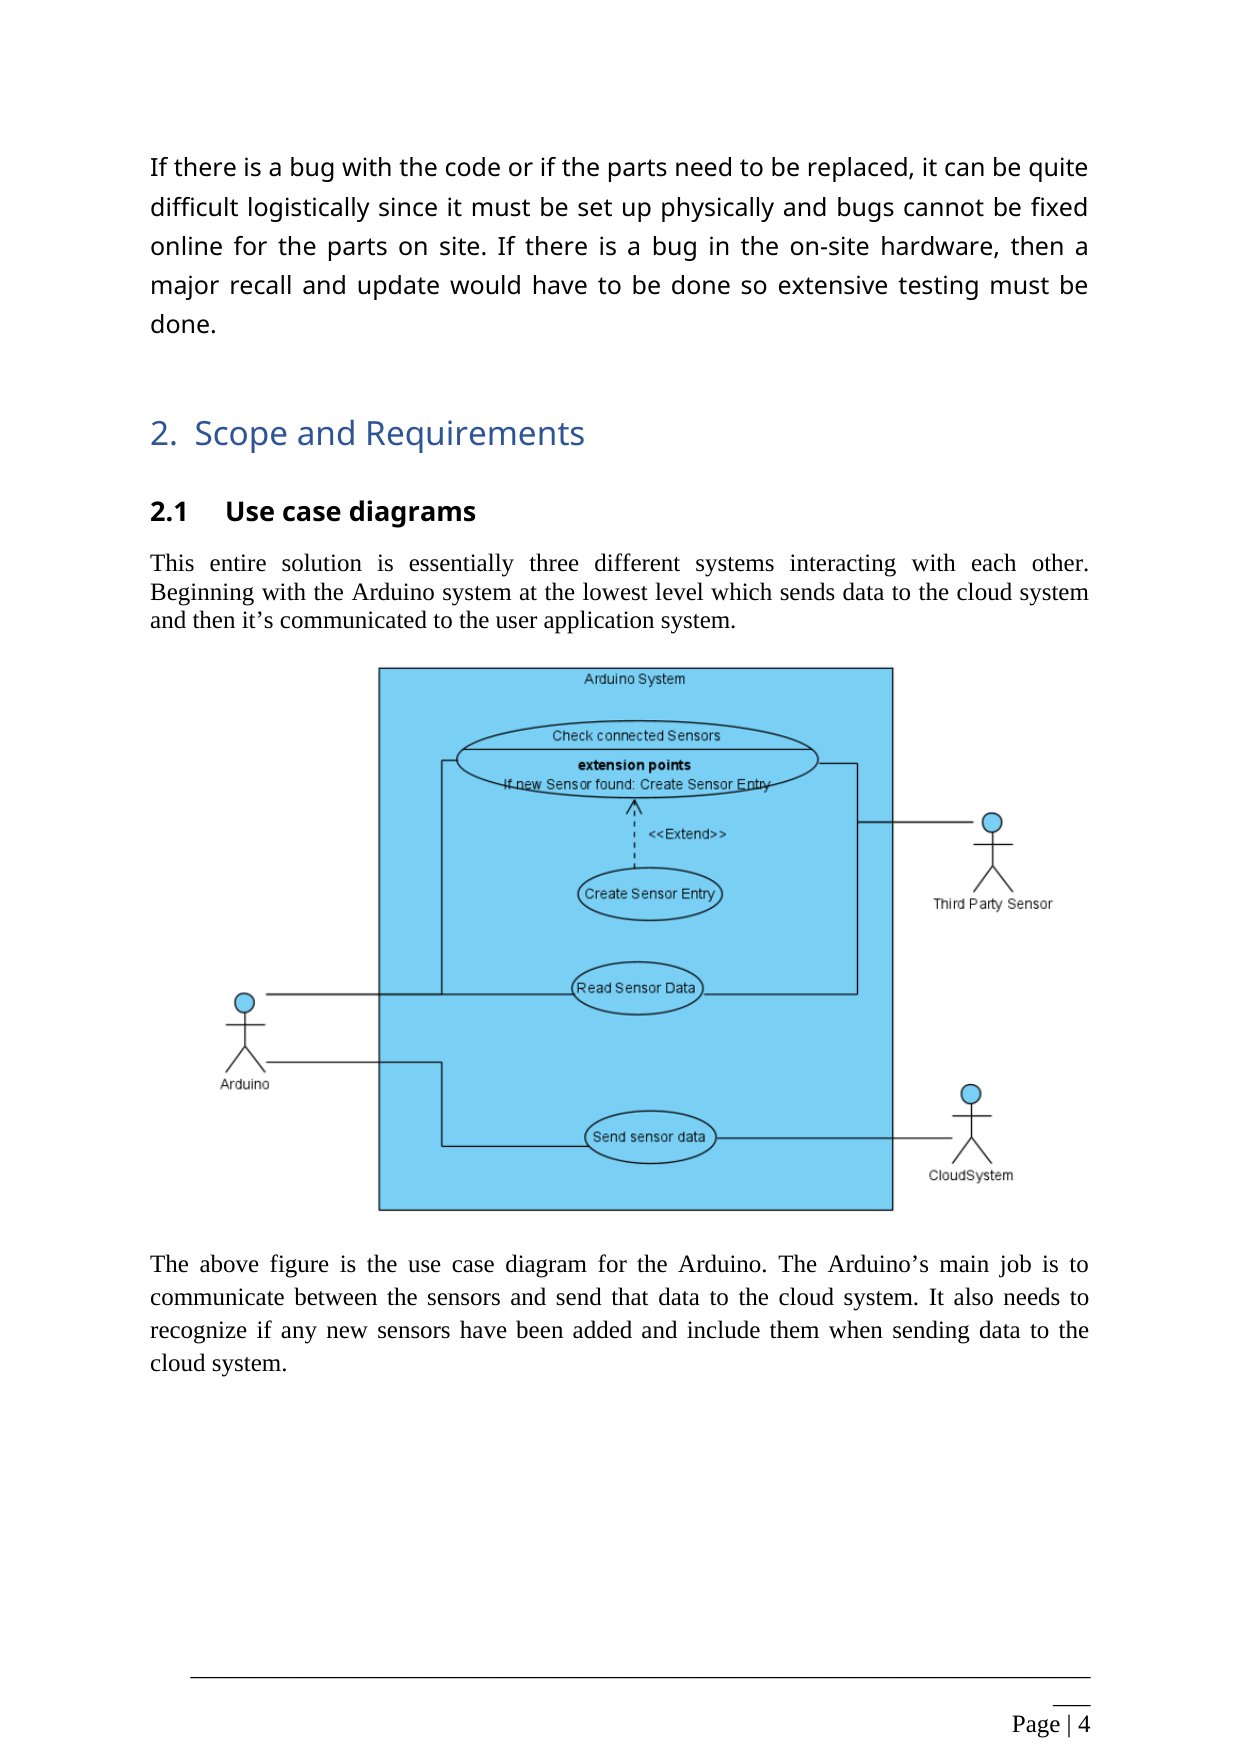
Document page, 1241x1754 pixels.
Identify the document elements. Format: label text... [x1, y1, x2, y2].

text The above figure is the use case diagram for the Arduino. The Arduino’s main job is to communicate between the sensors and send that data to the cloud system. It also needs to recognize if any new sensors have been added and include them when sending data to the cloud system. [150, 1249, 1090, 1377]
text This entire solution is essentially three different systems interacting with each other. Beginning with the Arduino system at the lowest level which sends data to the cloud system and then it’s communicated to the user application system. [150, 548, 1090, 634]
subtitle 2.1 Use case diagrams [150, 493, 1090, 530]
subtitle Scope and Requirements [150, 410, 1090, 455]
picture [206, 634, 1059, 1217]
text If there is a bug with the code or if the parts need to be replaced, it can be quite difficult logistically since it must be set up physically and bugs cannot be fixed online for the parts on site. If there is a bug in the on-site hardware, then a major recall and update would have to be done so extensive testing must be done. [150, 150, 1090, 341]
